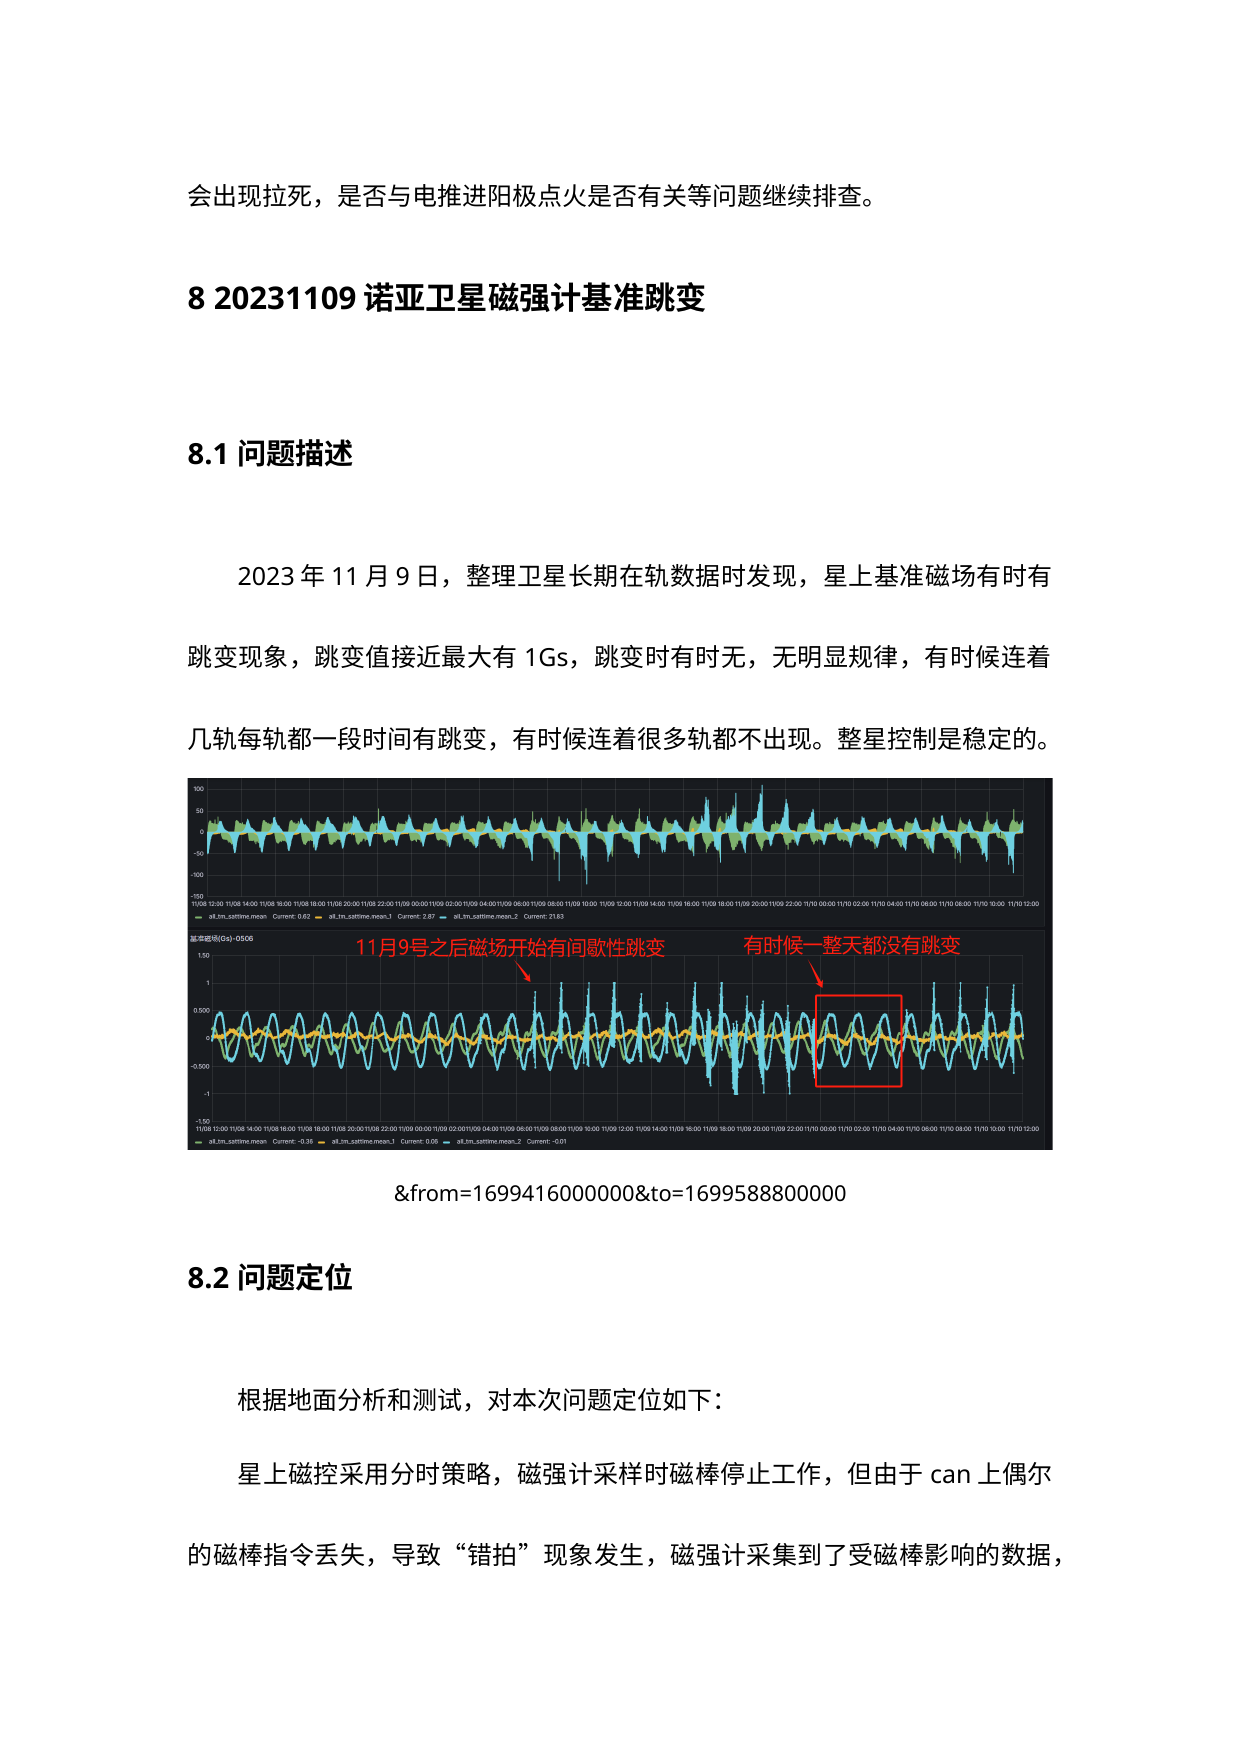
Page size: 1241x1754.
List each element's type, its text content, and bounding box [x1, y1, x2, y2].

text 2023年11月9日，整理卫星长期在轨数据时发现，星上基准磁场有时有跳变现象，跳变值接近最大有1Gs，跳变时有时无，无明显规律，有时候连着几轨每轨都一段时间有跳变，有时候连着很多轨都不出现。整星控制是稳定的。 [187, 542, 1053, 770]
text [187, 162, 1053, 227]
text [187, 1440, 1053, 1586]
subtitle 20231109诺亚卫星磁强计基准跳变 [187, 263, 1053, 328]
subtitle 问题定位 [187, 1243, 1053, 1308]
subtitle 问题描述 [187, 419, 1053, 484]
picture [187, 778, 1053, 1150]
text &from=1699416000000&to=1699588800000 [187, 1176, 1053, 1209]
text 根据地面分析和测试，对本次问题定位如下： [187, 1366, 1053, 1431]
